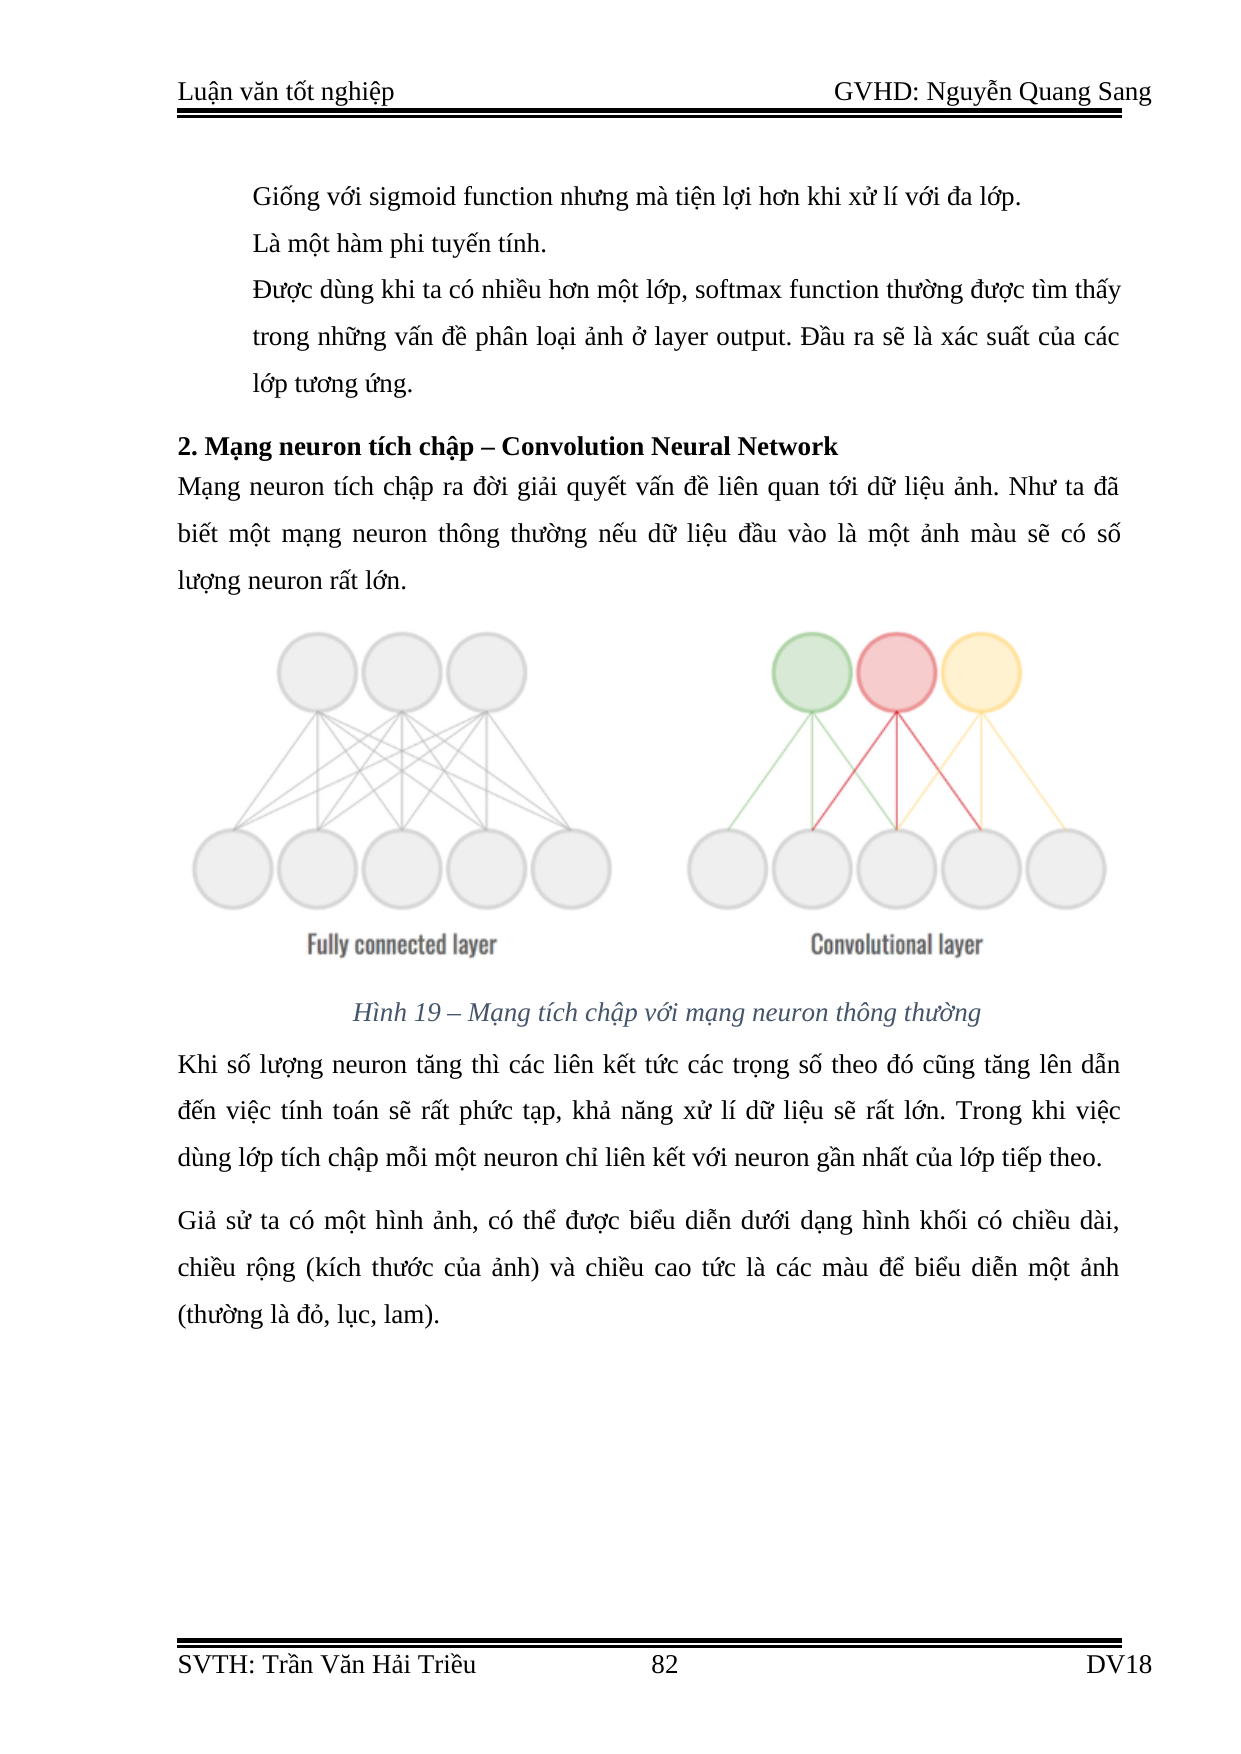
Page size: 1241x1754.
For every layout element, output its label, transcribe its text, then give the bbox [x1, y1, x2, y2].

list Được dùng khi ta có nhiều hơn một lớp, softmax function thường được tìm thấy trong những vấn đề phân loại ảnh ở layer output. Đầu ra sẽ là xác suất của các lớp tương ứng. [252, 273, 1122, 398]
text Khi số lượng neuron tăng thì các liên kết tức các trọng số theo đó cũng tăng lên dẫn đến việc tính toán sẽ rất phức tạp, khả năng xử lí dữ liệu sẽ rất lớn. Trong khi việc dùng lớp tích chập mỗi một neuron chỉ liên kết với neuron gần nhất của lớp tiếp theo. [177, 1048, 1122, 1172]
text Mạng neuron tích chập ra đời giải quyết vấn đề liên quan tới dữ liệu ảnh. Như ta đã biết một mạng neuron thông thường nếu dữ liệu đầu vào là một ảnh màu sẽ có số lượng neuron rất lớn. [177, 470, 1122, 595]
text Hình 19 – Mạng tích chập với mạng neuron thông thường [214, 996, 1122, 1027]
list Là một hàm phi tuyến tính. [252, 227, 1122, 258]
text Mạng neuron tích chập – Convolution Neural Network [177, 430, 1122, 461]
picture [179, 627, 1120, 964]
text Giả sử ta có một hình ảnh, có thể được biểu diễn dưới dạng hình khối có chiều dài, chiều rộng (kích thước của ảnh) và chiều cao tức là các màu để biểu diễn một ảnh (thường là đỏ, lục, lam). [177, 1204, 1122, 1329]
list Giống với sigmoid function nhưng mà tiện lợi hơn khi xử lí với đa lớp. [252, 180, 1122, 211]
